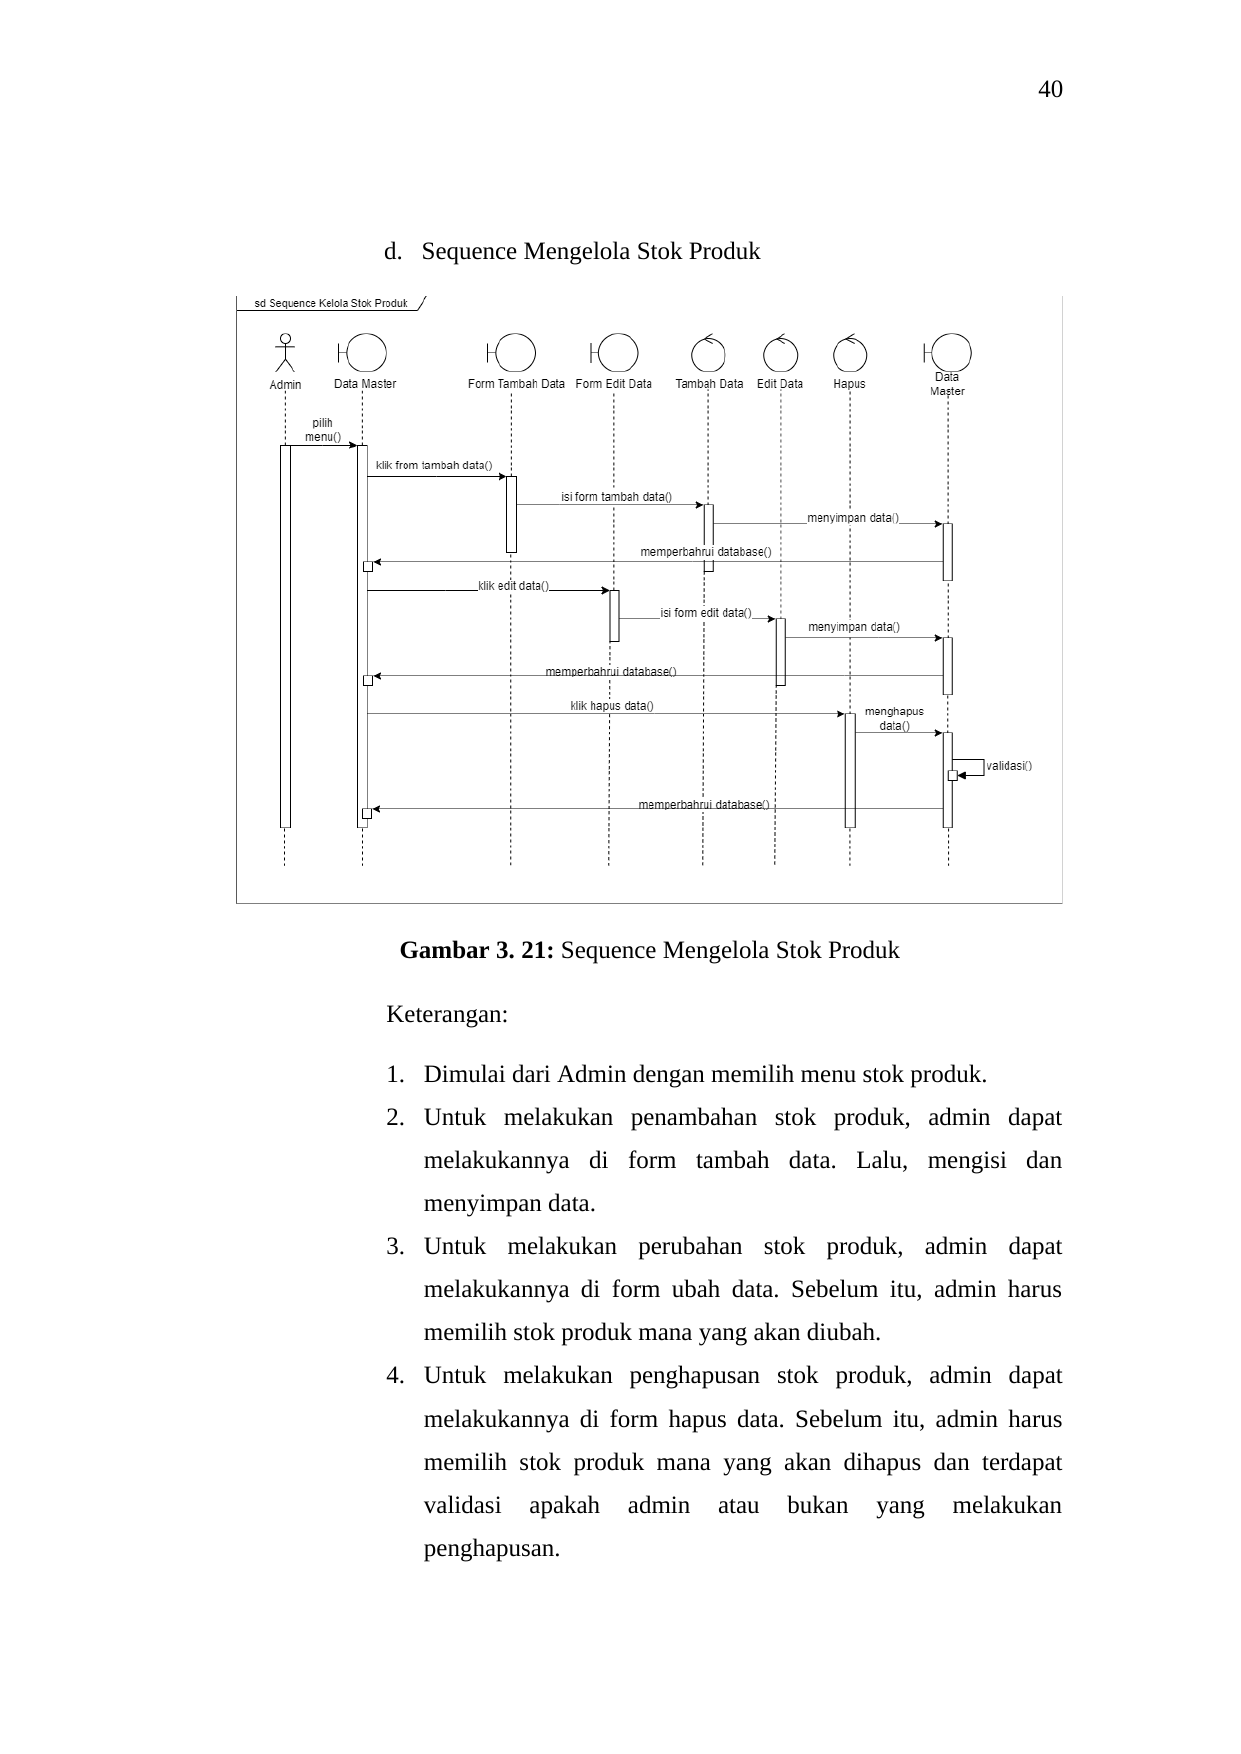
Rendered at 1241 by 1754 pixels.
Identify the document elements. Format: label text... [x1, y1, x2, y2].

text Keterangan: [311, 999, 1063, 1028]
list Dimulai dari Admin dengan memilih menu stok produk. [386, 1059, 1063, 1087]
list Untuk melakukan perubahan stok produk, admin dapat melakukannya di form ubah data. Sebelum itu, admin harus memilih stok produk mana yang akan diubah. [386, 1231, 1063, 1346]
text Gambar 3. 21: Sequence Mengelola Stok Produk [236, 935, 1063, 964]
list Sequence Mengelola Stok Produk [384, 236, 1063, 265]
list Untuk melakukan penambahan stok produk, admin dapat melakukannya di form tambah data. Lalu, mengisi dan menyimpan data. [386, 1102, 1063, 1217]
picture [236, 296, 1063, 904]
list Untuk melakukan penghapusan stok produk, admin dapat melakukannya di form hapus data. Sebelum itu, admin harus memilih stok produk mana yang akan dihapus dan terdapat validasi apakah admin atau bukan yang melakukan penghapusan. [386, 1361, 1063, 1562]
